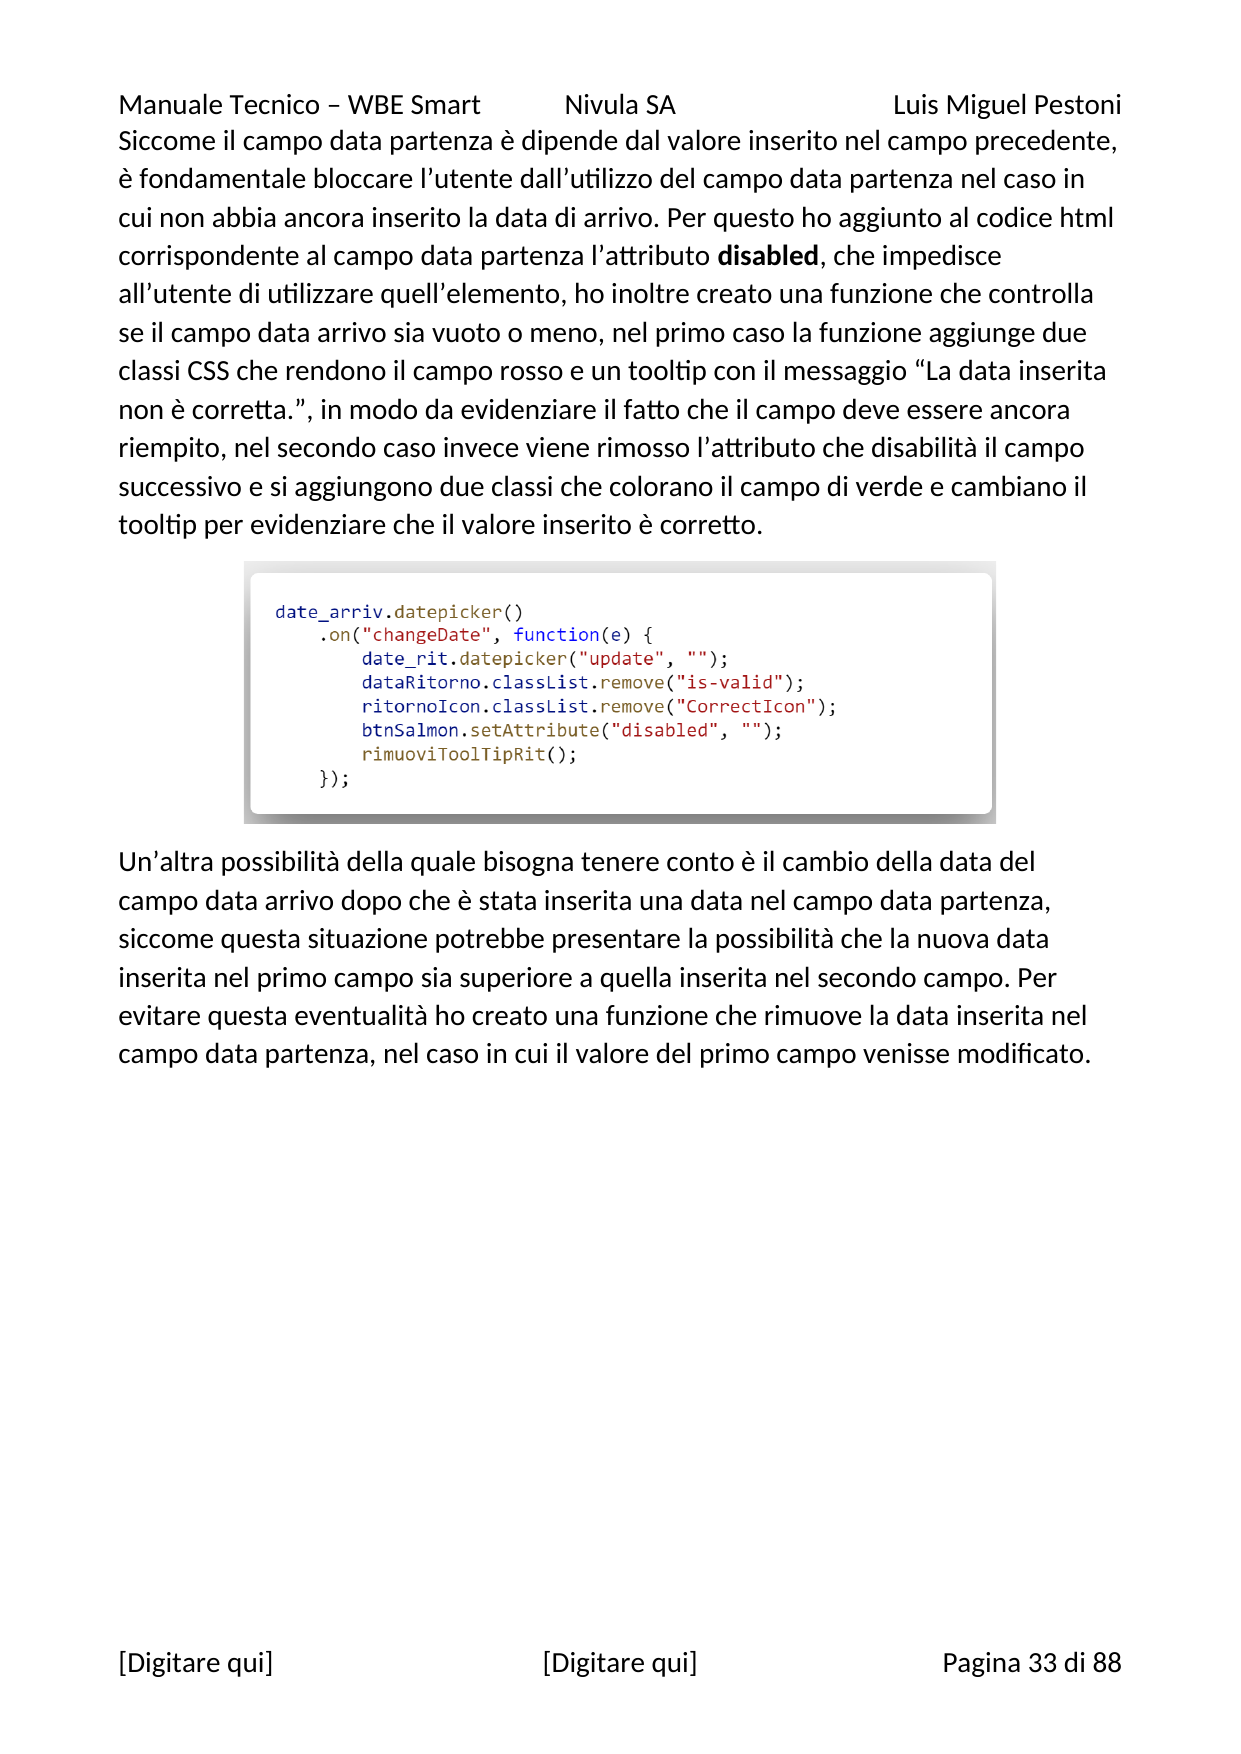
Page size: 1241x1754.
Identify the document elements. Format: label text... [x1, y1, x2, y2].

text Siccome il campo data partenza è dipende dal valore inserito nel campo precedente, è fondamentale bloccare l’utente dall’utilizzo del campo data partenza nel caso in cui non abbia ancora inserito la data di arrivo. Per questo ho aggiunto al codice html corrispondente al campo data partenza l’attributo disabled, che impedisce all’utente di utilizzare quell’elemento, ho inoltre creato una funzione che controlla se il campo data arrivo sia vuoto o meno, nel primo caso la funzione aggiunge due classi CSS che rendono il campo rosso e un tooltip con il messaggio “La data inserita non è corretta.”, in modo da evidenziare il fatto che il campo deve essere ancora riempito, nel secondo caso invece viene rimosso l’attributo che disabilità il campo successivo e si aggiungono due classi che colorano il campo di verde e cambiano il tooltip per evidenziare che il valore inserito è corretto. [118, 122, 1122, 542]
text Un’altra possibilità della quale bisogna tenere conto è il cambio della data del campo data arrivo dopo che è stata inserita una data nel campo data partenza, siccome questa situazione potrebbe presentare la possibilità che la nuova data inserita nel primo campo sia superiore a quella inserita nel secondo campo. Per evitare questa eventualità ho creato una funzione che rimuove la data inserita nel campo data partenza, nel caso in cui il valore del primo campo venisse modificato. [118, 843, 1122, 1071]
picture [243, 561, 997, 824]
